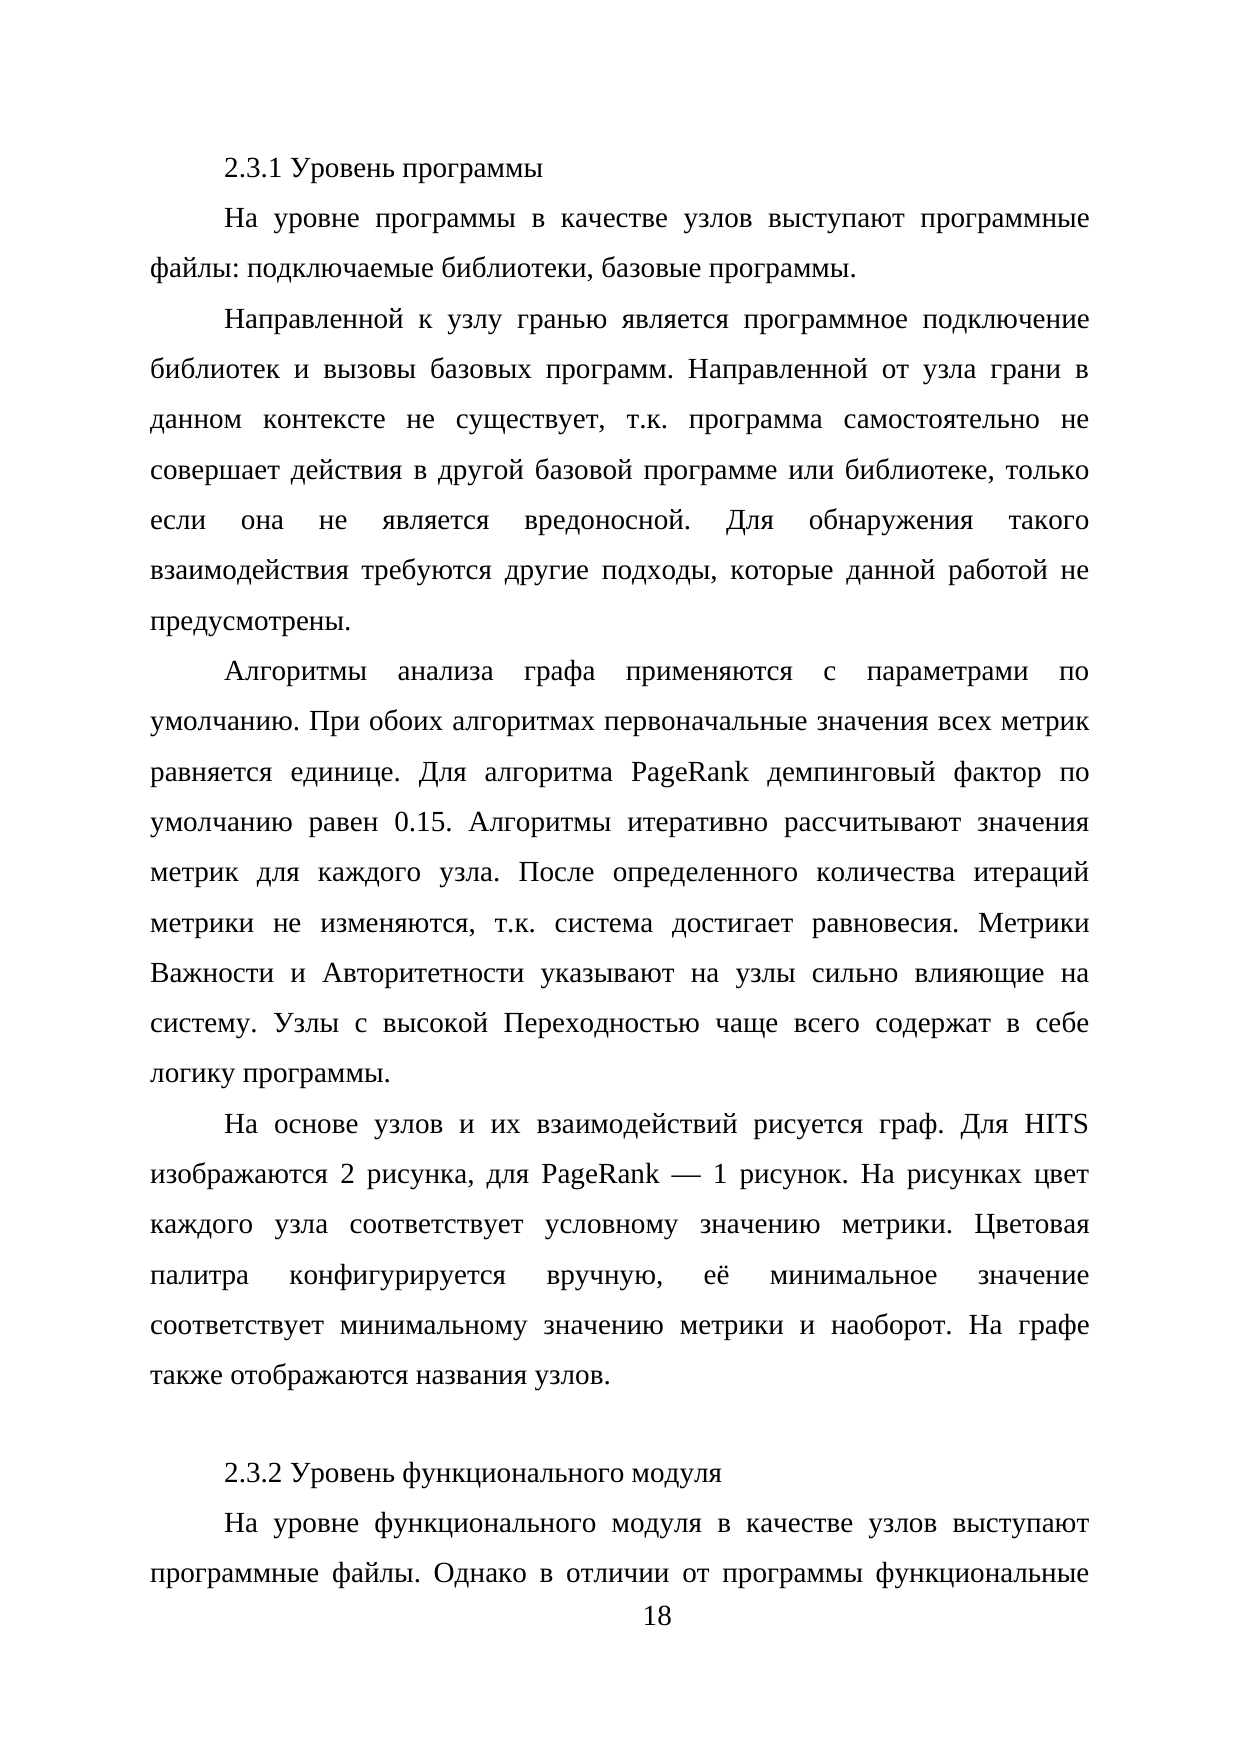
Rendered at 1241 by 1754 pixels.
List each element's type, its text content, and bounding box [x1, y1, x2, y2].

text Уровень функционального модуля [150, 1455, 1090, 1488]
text Алгоритмы анализа графа применяются с параметрами по умолчанию. При обоих алгоритмах первоначальные значения всех метрик равняется единице. Для алгоритма PageRank демпинговый фактор по умолчанию равен 0.15. Алгоритмы итеративно рассчитывают значения метрик для каждого узла. После определенного количества итераций метрики не изменяются, т.к. система достигает равновесия. Метрики Важности и Авторитетности указывают на узлы сильно влияющие на систему. Узлы с высокой Переходностью чаще всего содержат в себе логику программы. [150, 653, 1090, 1089]
text Направленной к узлу гранью является программное подключение библиотек и вызовы базовых программ. Направленной от узла грани в данном контексте не существует, т.к. программа самостоятельно не совершает действия в другой базовой программе или библиотеке, только если она не является вредоносной. Для обнаружения такого взаимодействия требуются другие подходы, которые данной работой не предусмотрены. [150, 301, 1090, 636]
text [150, 1505, 1090, 1589]
text На основе узлов и их взаимодействий рисуется граф. Для HITS изображаются 2 рисунка, для PageRank — 1 рисунок. На рисунках цвет каждого узла соответствует условному значению метрики. Цветовая палитра конфигурируется вручную, её минимальное значение соответствует минимальному значению метрики и наоборот. На графе также отображаются названия узлов. [150, 1106, 1090, 1391]
text Уровень программы [150, 150, 1090, 183]
text На уровне программы в качестве узлов выступают программные файлы: подключаемые библиотеки, базовые программы. [150, 200, 1090, 284]
